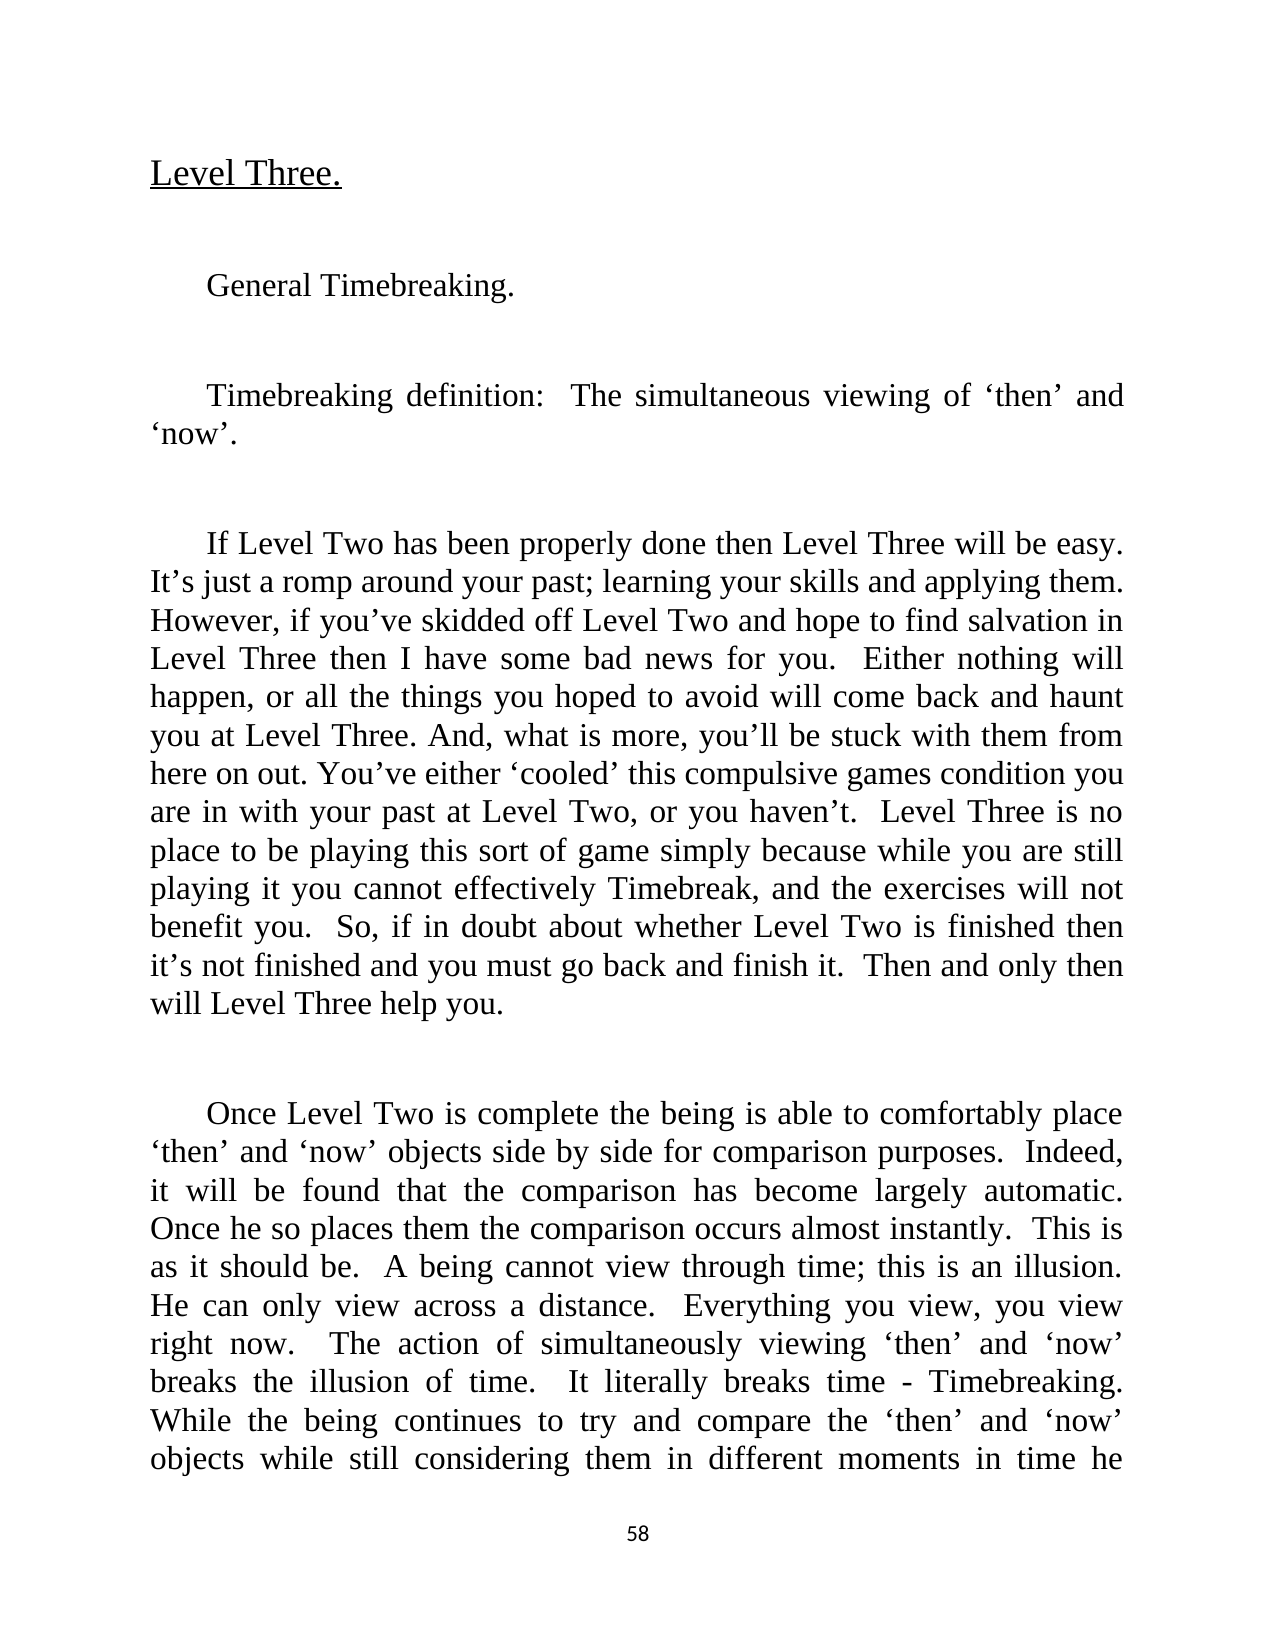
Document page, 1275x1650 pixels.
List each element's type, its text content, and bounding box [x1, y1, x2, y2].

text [150, 1093, 1125, 1476]
text General Timebreaking. [150, 265, 1125, 303]
text Timebreaking definition: The simultaneous viewing of ‘then’ and ‘now’. [150, 375, 1125, 451]
text If Level Two has been properly done then Level Three will be easy. It’s just a romp around your past; learning your skills and applying them. However, if you’ve skidded off Level Two and hope to find salvation in Level Three then I have some bad news for you. Either nothing will happen, or all the things you hoped to avoid will come back and haunt you at Level Three. And, what is more, you’ll be stuck with them from here on out. You’ve either ‘cooled’ this compulsive games condition you are in with your past at Level Two, or you haven’t. Level Three is no place to be playing this sort of game simply because while you are still playing it you cannot effectively Timebreak, and the exercises will not benefit you. So, if in doubt about whether Level Two is finished then it’s not finished and you must go back and finish it. Then and only then will Level Three help you. [150, 523, 1125, 1021]
text Level Three. [150, 150, 1125, 193]
